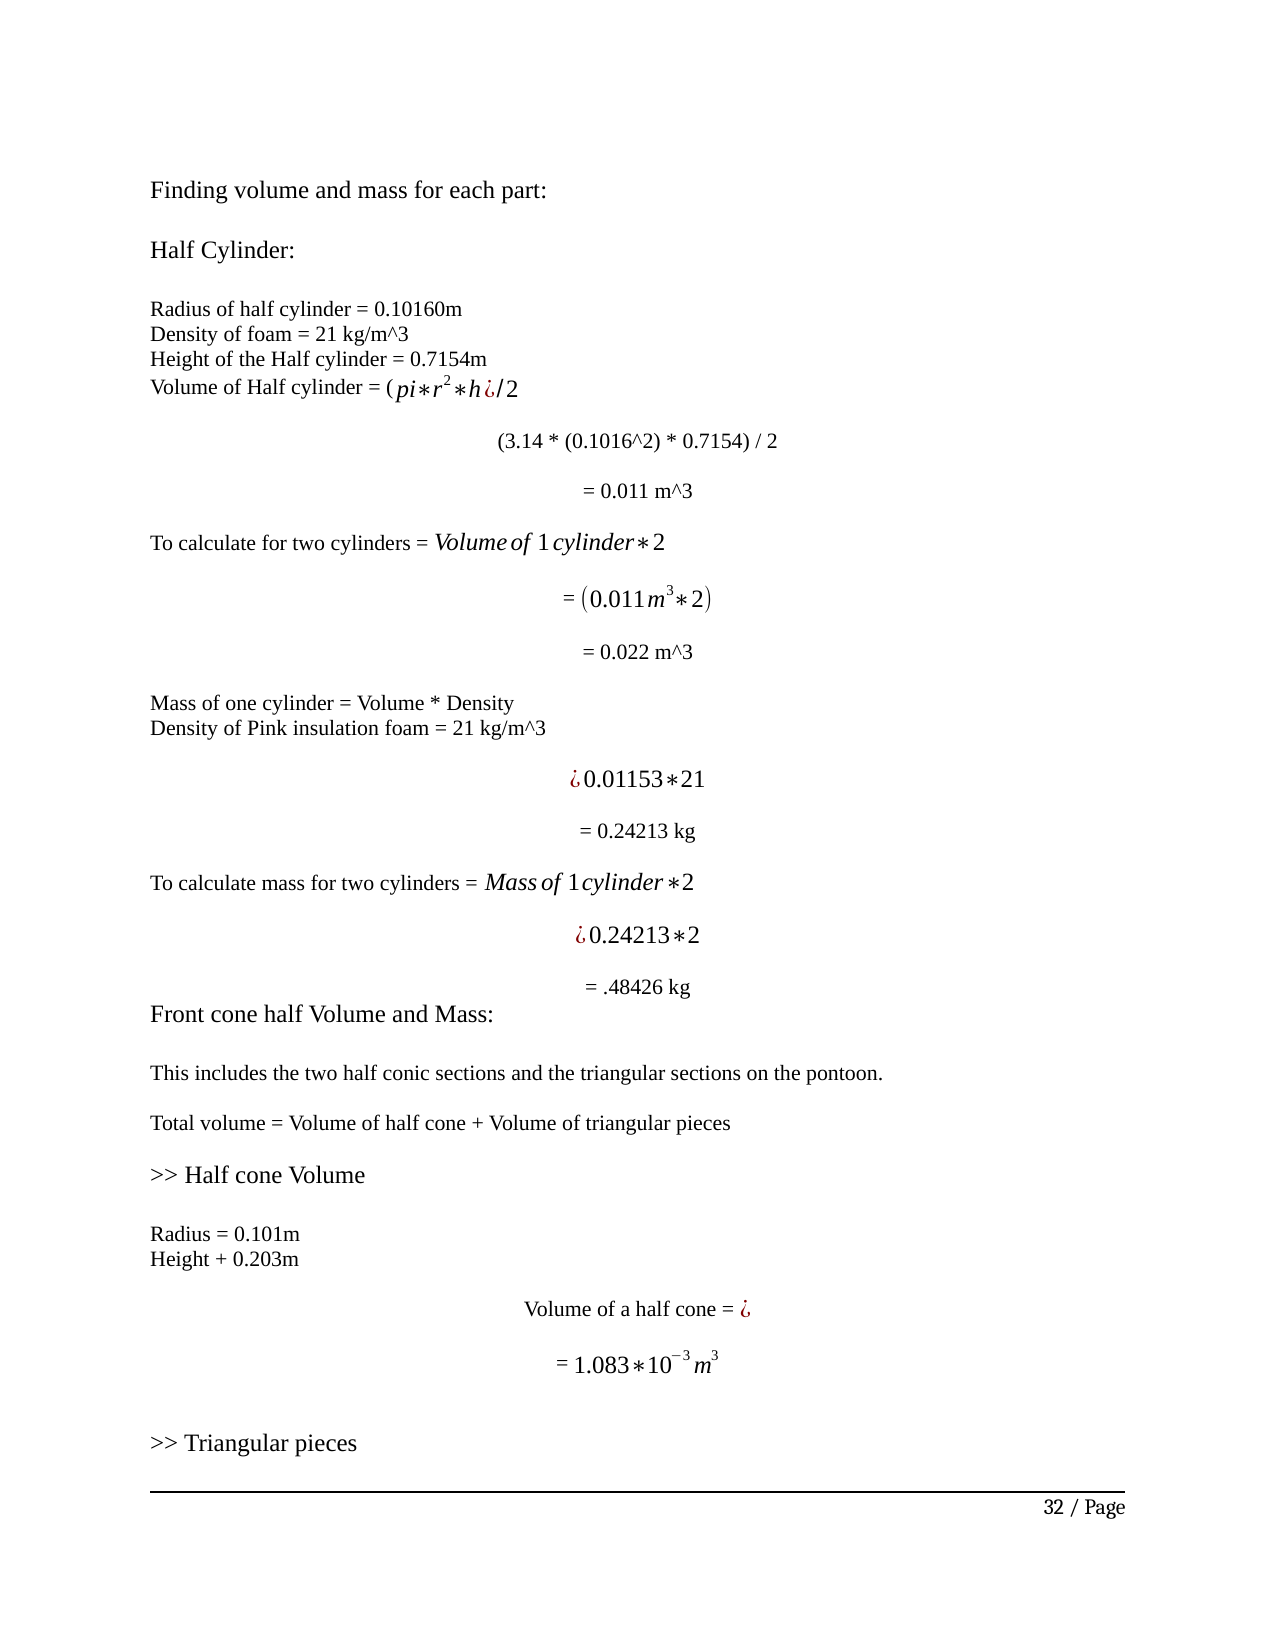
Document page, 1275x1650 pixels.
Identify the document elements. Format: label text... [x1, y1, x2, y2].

text = .48426 kg [150, 974, 1125, 999]
text Total volume = Volume of half cone + Volume of triangular pieces [150, 1110, 1125, 1135]
text = 0.011 m^3 [150, 478, 1125, 503]
text = 0.24213 kg [150, 818, 1125, 843]
text To calculate for two cylinders = [150, 528, 1125, 556]
text This includes the two half conic sections and the triangular sections on the pontoon. [150, 1060, 1125, 1085]
text To calculate mass for two cylinders = [150, 869, 1125, 896]
text = 0.022 m^3 [150, 639, 1125, 664]
text >> Half cone Volume [150, 1161, 1125, 1189]
text Volume of a half cone = [150, 1296, 1125, 1322]
text Finding volume and mass for each part: [150, 175, 1125, 204]
text Density of foam = 21 kg/m^3 [150, 321, 1125, 346]
text = [150, 1347, 1125, 1378]
text >> Triangular pieces [150, 1428, 1125, 1457]
text Height of the Half cylinder = 0.7154m [150, 346, 1125, 371]
text Mass of one cylinder = Volume * Density [150, 690, 1125, 715]
text Density of Pink insulation foam = 21 kg/m^3 [150, 715, 1125, 740]
text Front cone half Volume and Mass: [150, 999, 1125, 1028]
text Height + 0.203m [150, 1246, 1125, 1271]
text Radius of half cylinder = 0.10160m [150, 296, 1125, 321]
text = [150, 581, 1125, 614]
text Half Cylinder: [150, 235, 1125, 264]
text Radius = 0.101m [150, 1221, 1125, 1246]
text Volume of Half cylinder = ( [150, 371, 1125, 402]
text (3.14 * (0.1016^2) * 0.7154) / 2 [150, 428, 1125, 453]
